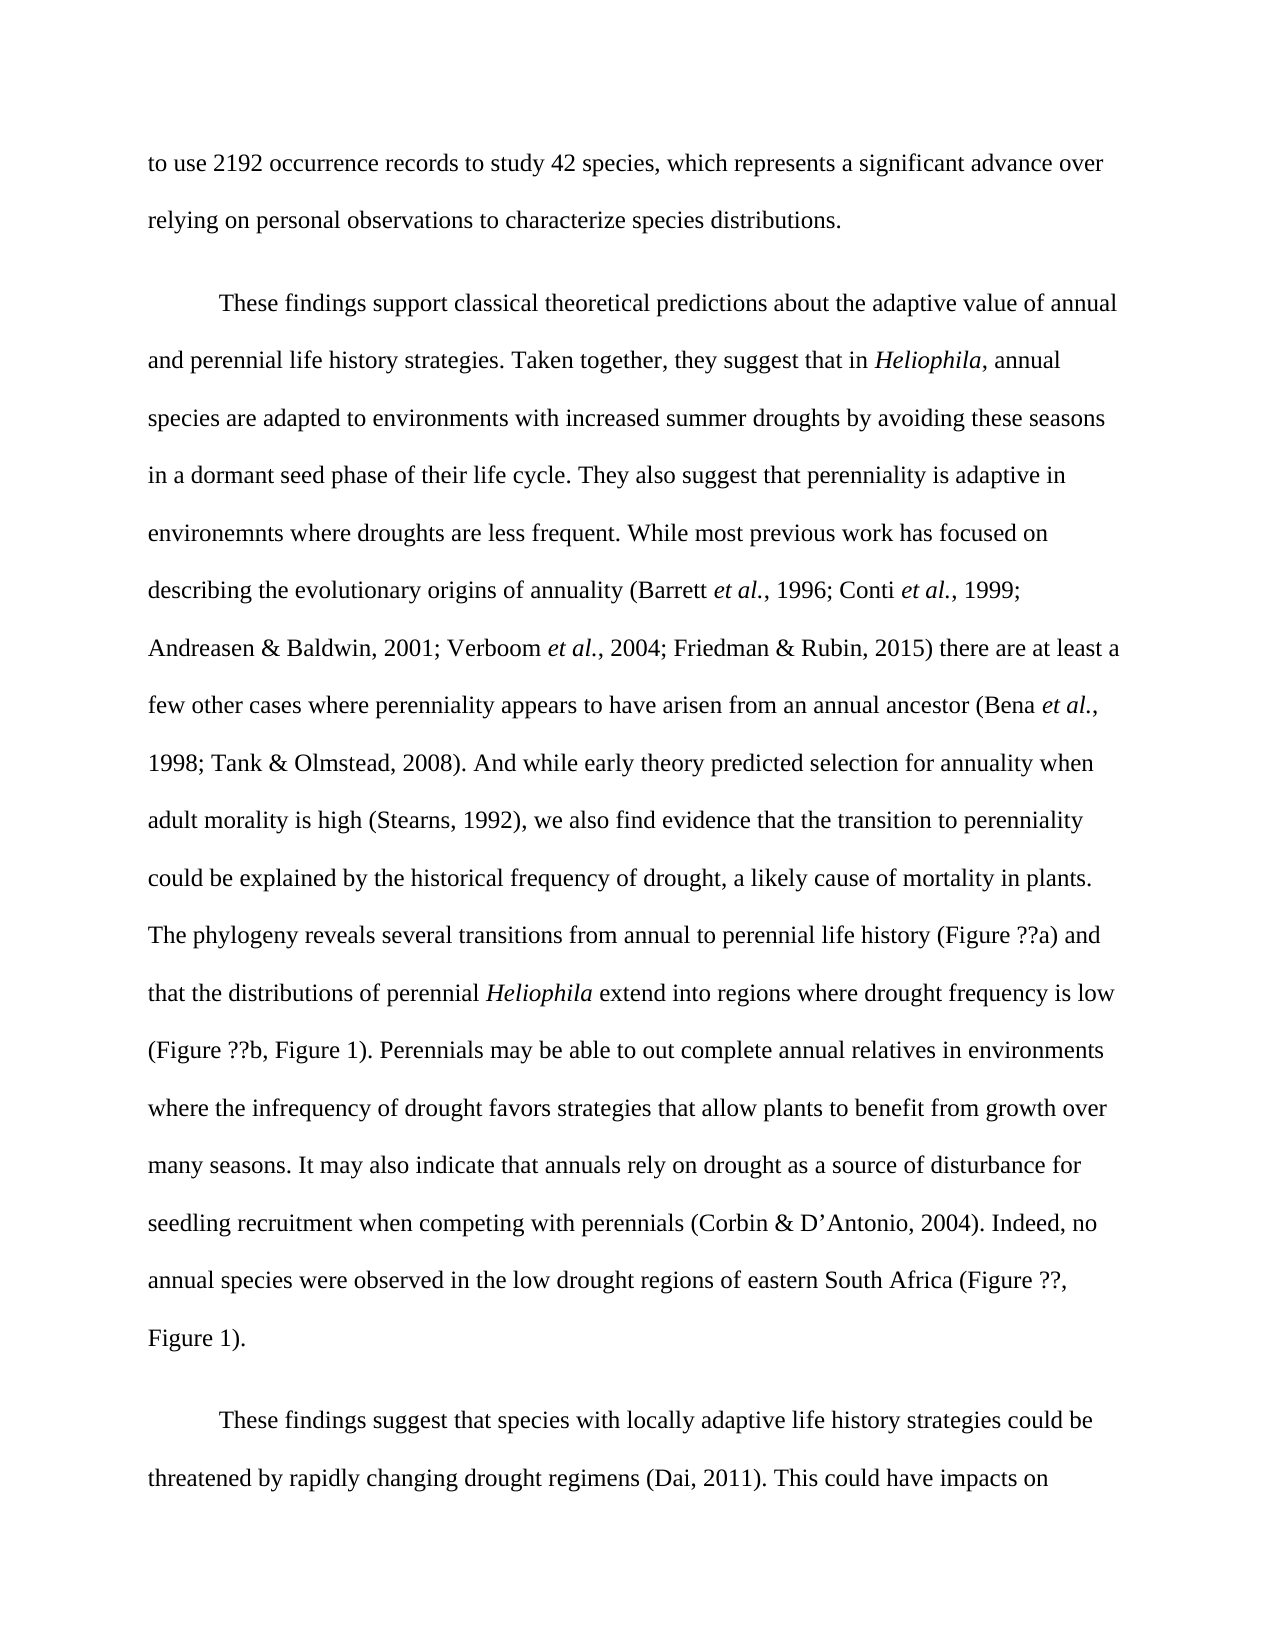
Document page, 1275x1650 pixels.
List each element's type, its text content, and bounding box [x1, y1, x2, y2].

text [148, 148, 1127, 234]
text These findings support classical theoretical predictions about the adaptive value of annual and perennial life history strategies. Taken together, they suggest that in Heliophila, annual species are adapted to environments with increased summer droughts by avoiding these seasons in a dormant seed phase of their life cycle. They also suggest that perenniality is adaptive in environemnts where droughts are less frequent. While most previous work has focused on describing the evolutionary origins of annuality (Barrett et al., 1996; Conti et al., 1999; Andreasen & Baldwin, 2001; Verboom et al., 2004; Friedman & Rubin, 2015) there are at least a few other cases where perenniality appears to have arisen from an annual ancestor (Bena et al., 1998; Tank & Olmstead, 2008). And while early theory predicted selection for annuality when adult morality is high (Stearns, 1992), we also find evidence that the transition to perenniality could be explained by the historical frequency of drought, a likely cause of mortality in plants. The phylogeny reveals several transitions from annual to perennial life history (Figure ??a) and that the distributions of perennial Heliophila extend into regions where drought frequency is low (Figure ??b, Figure 1). Perennials may be able to out complete annual relatives in environments where the infrequency of drought favors strategies that allow plants to benefit from growth over many seasons. It may also indicate that annuals rely on drought as a source of disturbance for seedling recruitment when competing with perennials (Corbin & D’Antonio, 2004). Indeed, no annual species were observed in the low drought regions of eastern South Africa (Figure ??, Figure 1). [148, 288, 1127, 1351]
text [148, 1405, 1127, 1491]
